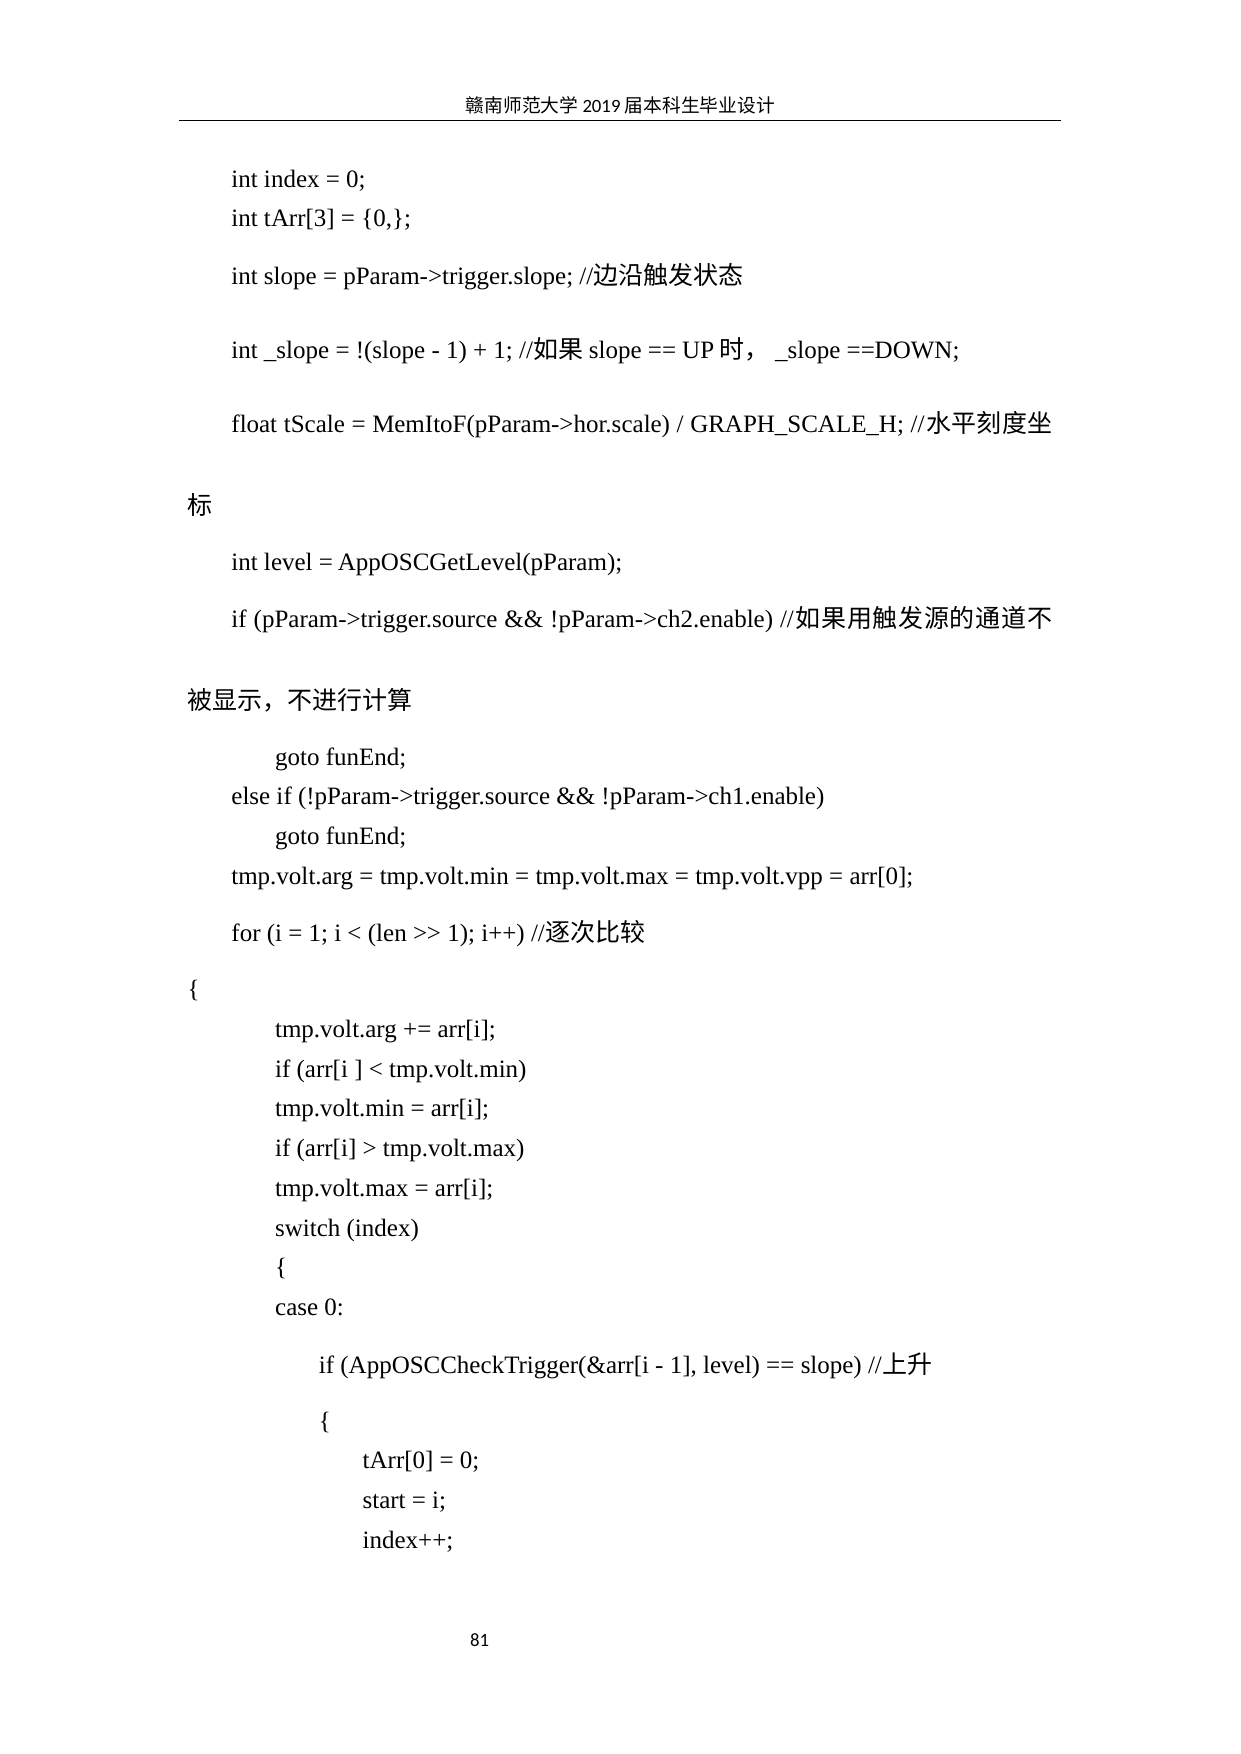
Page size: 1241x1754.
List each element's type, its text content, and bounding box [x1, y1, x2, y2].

text if (pParam->trigger.source && !pParam->ch2.enable) //如果用触发源的通道不被显示，不进行计算 [187, 584, 1053, 731]
text goto funEnd; [231, 819, 1053, 852]
text goto funEnd; [231, 740, 1053, 772]
text if (arr[i] > tmp.volt.max) [231, 1131, 1053, 1164]
text { [275, 1404, 1053, 1436]
text tmp.volt.min = arr[i]; [231, 1092, 1053, 1124]
text else if (!pParam->trigger.source && !pParam->ch1.enable) [187, 779, 1053, 812]
text index++; [319, 1523, 1053, 1555]
text int level = AppOSCGetLevel(pParam); [187, 545, 1053, 577]
text int index = 0; [187, 162, 1053, 194]
text tmp.volt.arg = tmp.volt.min = tmp.volt.max = tmp.volt.vpp = arr[0]; [187, 859, 1053, 891]
text { [231, 1250, 1053, 1283]
text tmp.volt.max = arr[i]; [231, 1171, 1053, 1203]
text tArr[0] = 0; [319, 1443, 1053, 1476]
text switch (index) [231, 1211, 1053, 1243]
text tmp.volt.arg += arr[i]; [231, 1012, 1053, 1045]
text if (arr[i ] < tmp.volt.min) [231, 1052, 1053, 1084]
text if (AppOSCCheckTrigger(&arr[i - 1], level) == slope) //上升 [275, 1330, 1053, 1395]
text case 0: [231, 1290, 1053, 1323]
text for (i = 1; i < (len >> 1); i++) //逐次比较 [187, 898, 1053, 963]
text start = i; [319, 1483, 1053, 1516]
text int _slope = !(slope - 1) + 1; //如果 slope == UP 时， _slope ==DOWN; [187, 315, 1053, 380]
text int tArr[3] = {0,}; [187, 202, 1053, 234]
text int slope = pParam->trigger.slope; //边沿触发状态 [187, 241, 1053, 306]
text { [187, 973, 1053, 1005]
text float tScale = MemItoF(pParam->hor.scale) / GRAPH_SCALE_H; //水平刻度坐标 [187, 389, 1053, 536]
